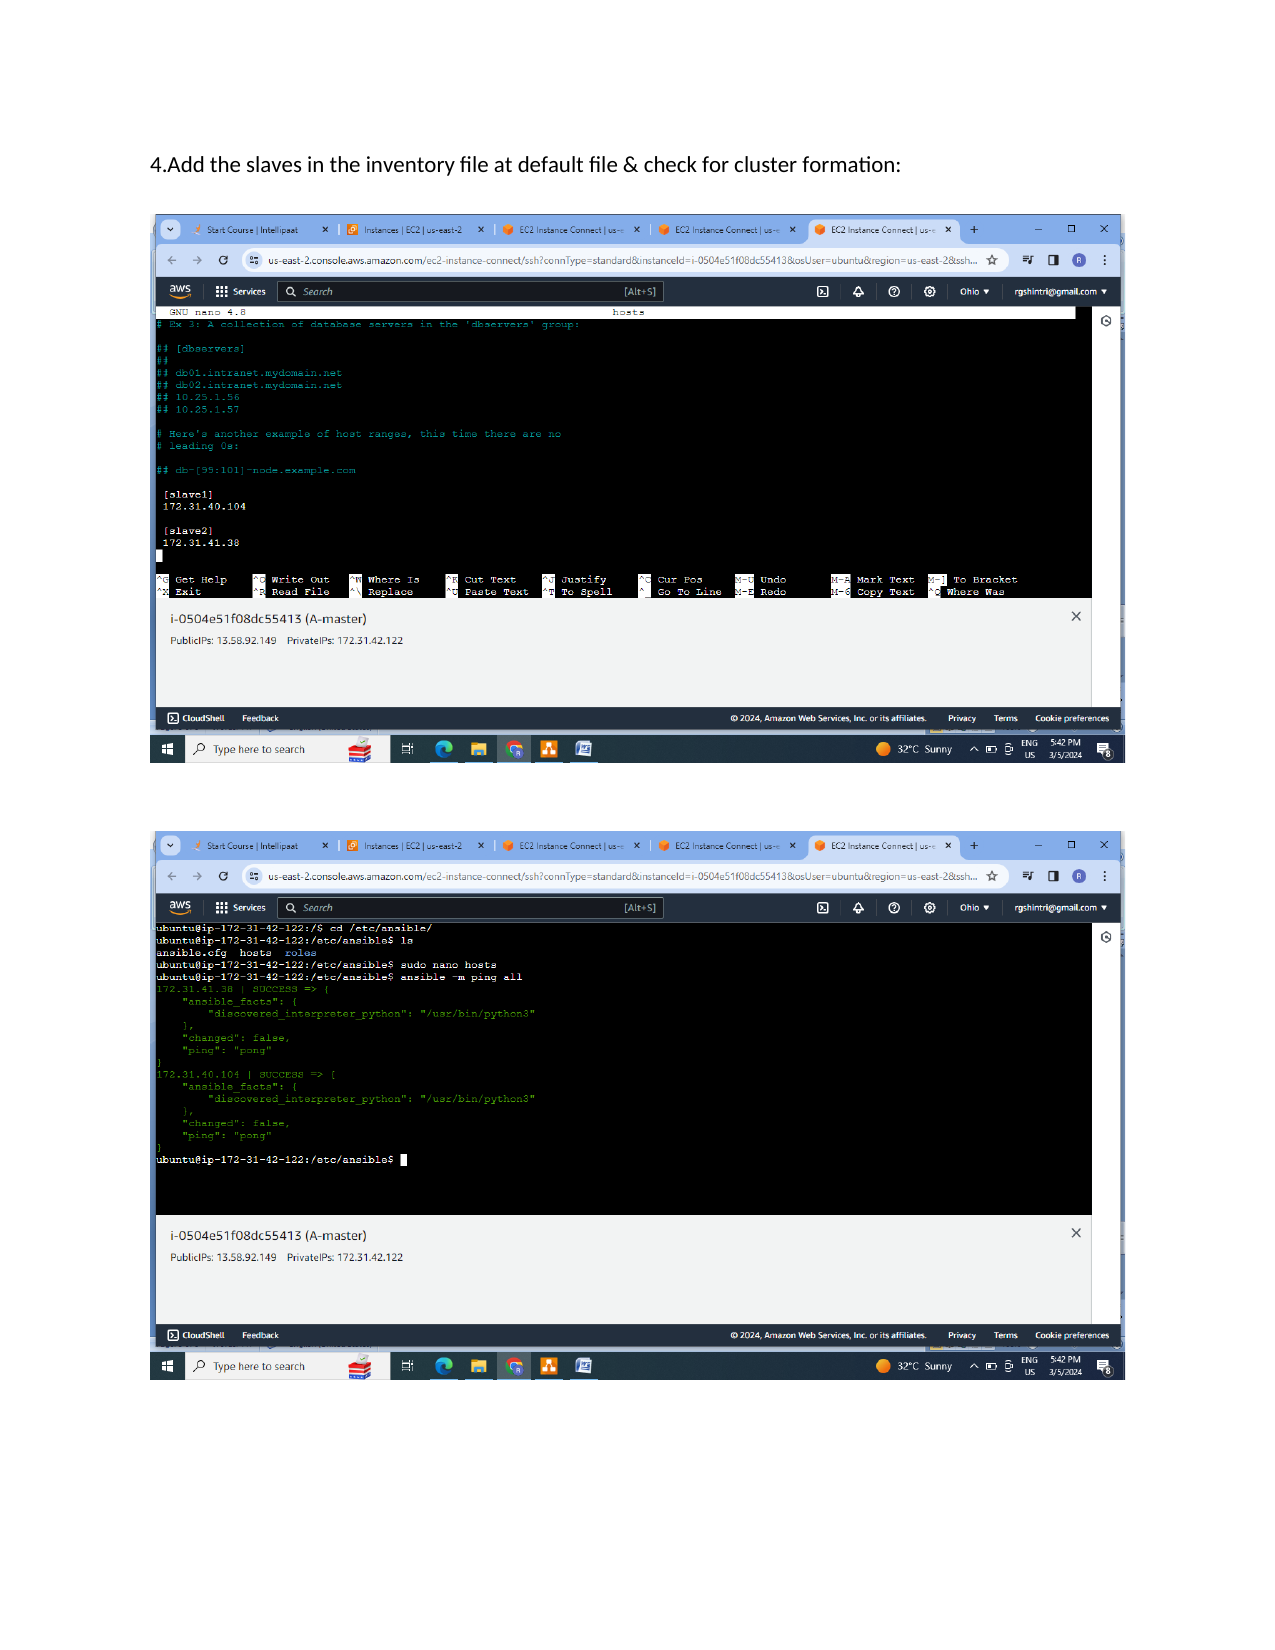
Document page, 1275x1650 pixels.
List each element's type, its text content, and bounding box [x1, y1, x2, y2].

picture [150, 831, 1125, 1380]
picture [150, 214, 1125, 763]
text 4.Add the slaves in the inventory file at default file & check for cluster formation: [150, 150, 1125, 178]
